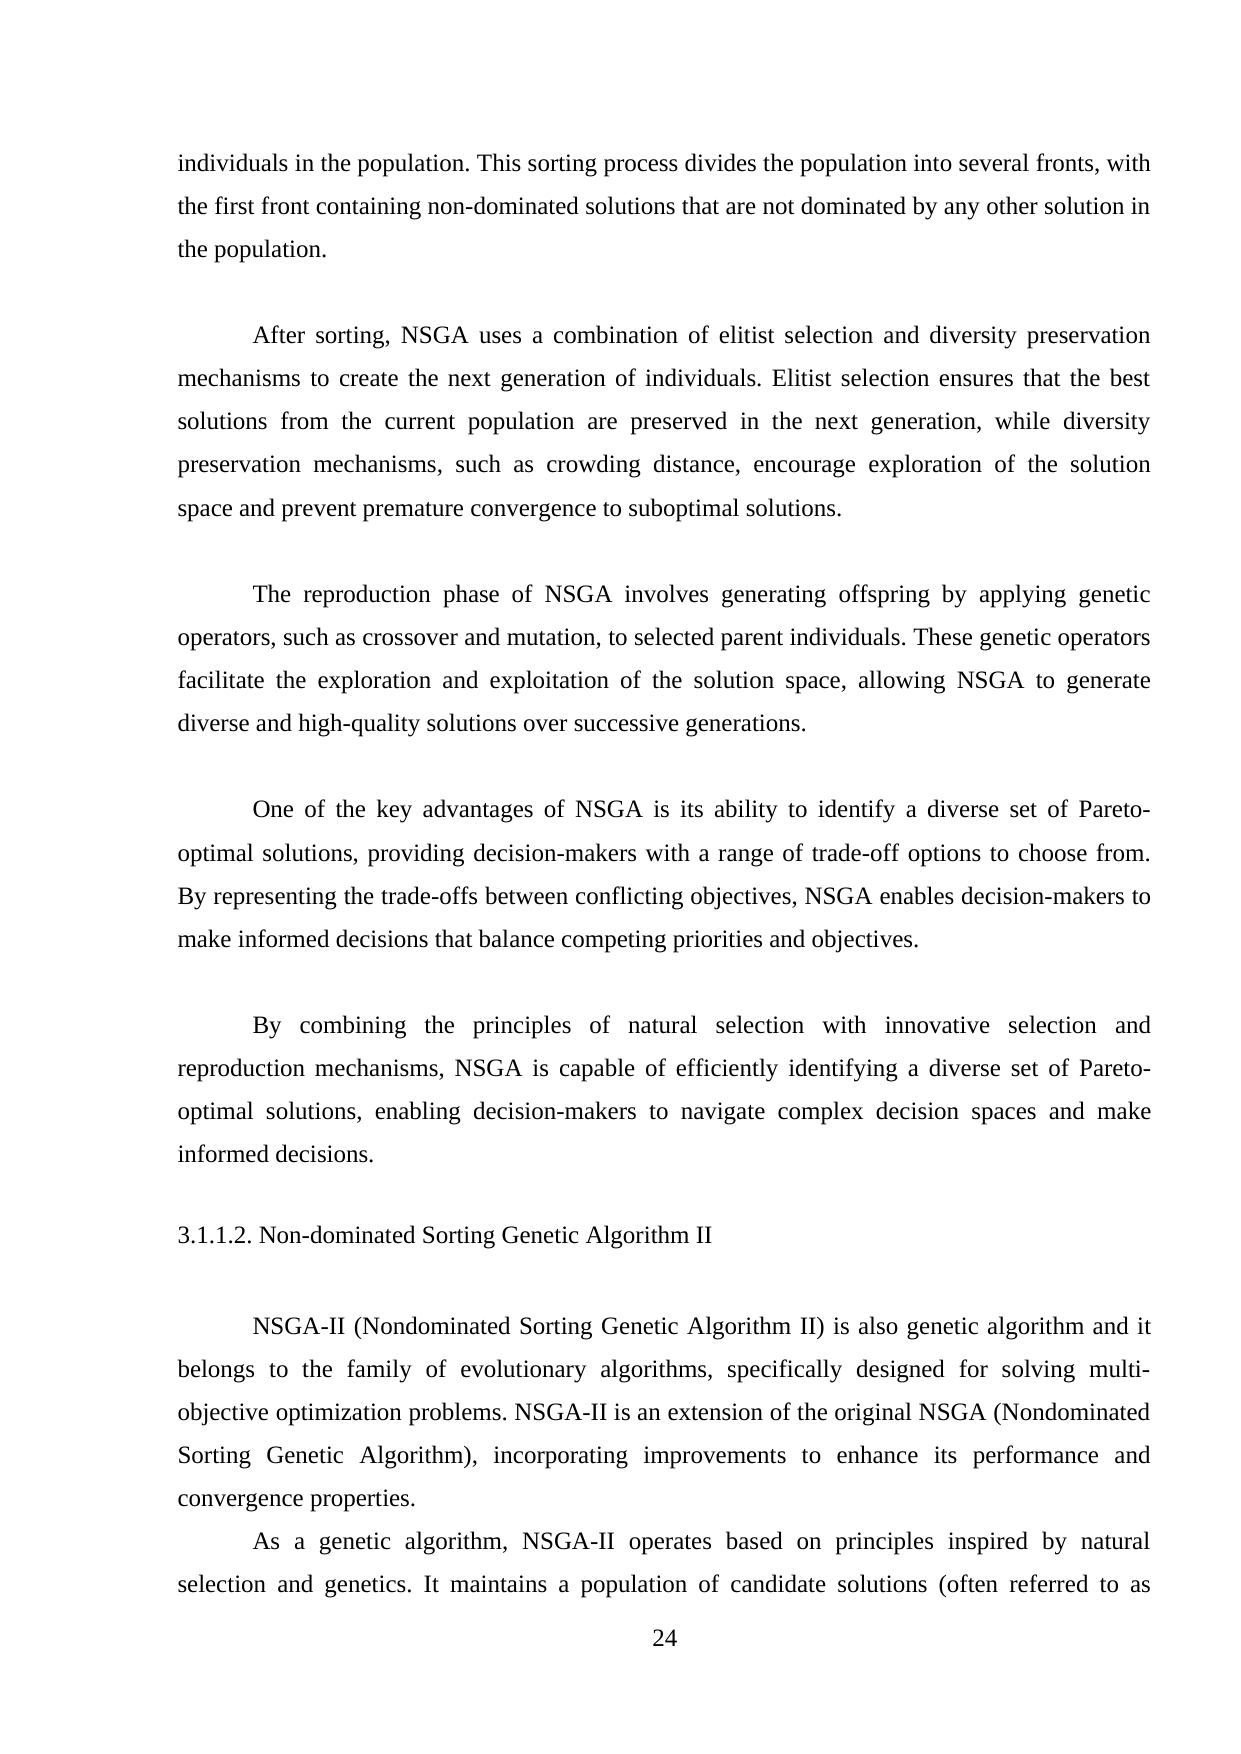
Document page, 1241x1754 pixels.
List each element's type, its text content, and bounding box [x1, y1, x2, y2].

text After sorting, NSGA uses a combination of elitist selection and diversity preservation mechanisms to create the next generation of individuals. Elitist selection ensures that the best solutions from the current population are preserved in the next generation, while diversity preservation mechanisms, such as crowding distance, encourage exploration of the solution space and prevent premature convergence to suboptimal solutions. [177, 320, 1152, 521]
subtitle 3.1.1.2. Non-dominated Sorting Genetic Algorithm II [177, 1220, 1152, 1249]
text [177, 148, 1152, 263]
text NSGA-II (Nondominated Sorting Genetic Algorithm II) is also genetic algorithm and it belongs to the family of evolutionary algorithms, specifically designed for solving multi-objective optimization problems. NSGA-II is an extension of the original NSGA (Nondominated Sorting Genetic Algorithm), incorporating improvements to enhance its performance and convergence properties. [177, 1311, 1152, 1512]
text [177, 1526, 1152, 1598]
text The reproduction phase of NSGA involves generating offspring by applying genetic operators, such as crossover and mutation, to selected parent individuals. These genetic operators facilitate the exploration and exploitation of the solution space, allowing NSGA to generate diverse and high-quality solutions over successive generations. [177, 579, 1152, 737]
text One of the key advantages of NSGA is its ability to identify a diverse set of Pareto-optimal solutions, providing decision-makers with a range of trade-off options to choose from. By representing the trade-offs between conflicting objectives, NSGA enables decision-makers to make informed decisions that balance competing priorities and objectives. [177, 794, 1152, 953]
text By combining the principles of natural selection with innovative selection and reproduction mechanisms, NSGA is capable of efficiently identifying a diverse set of Pareto-optimal solutions, enabling decision-makers to navigate complex decision spaces and make informed decisions. [177, 1010, 1152, 1168]
